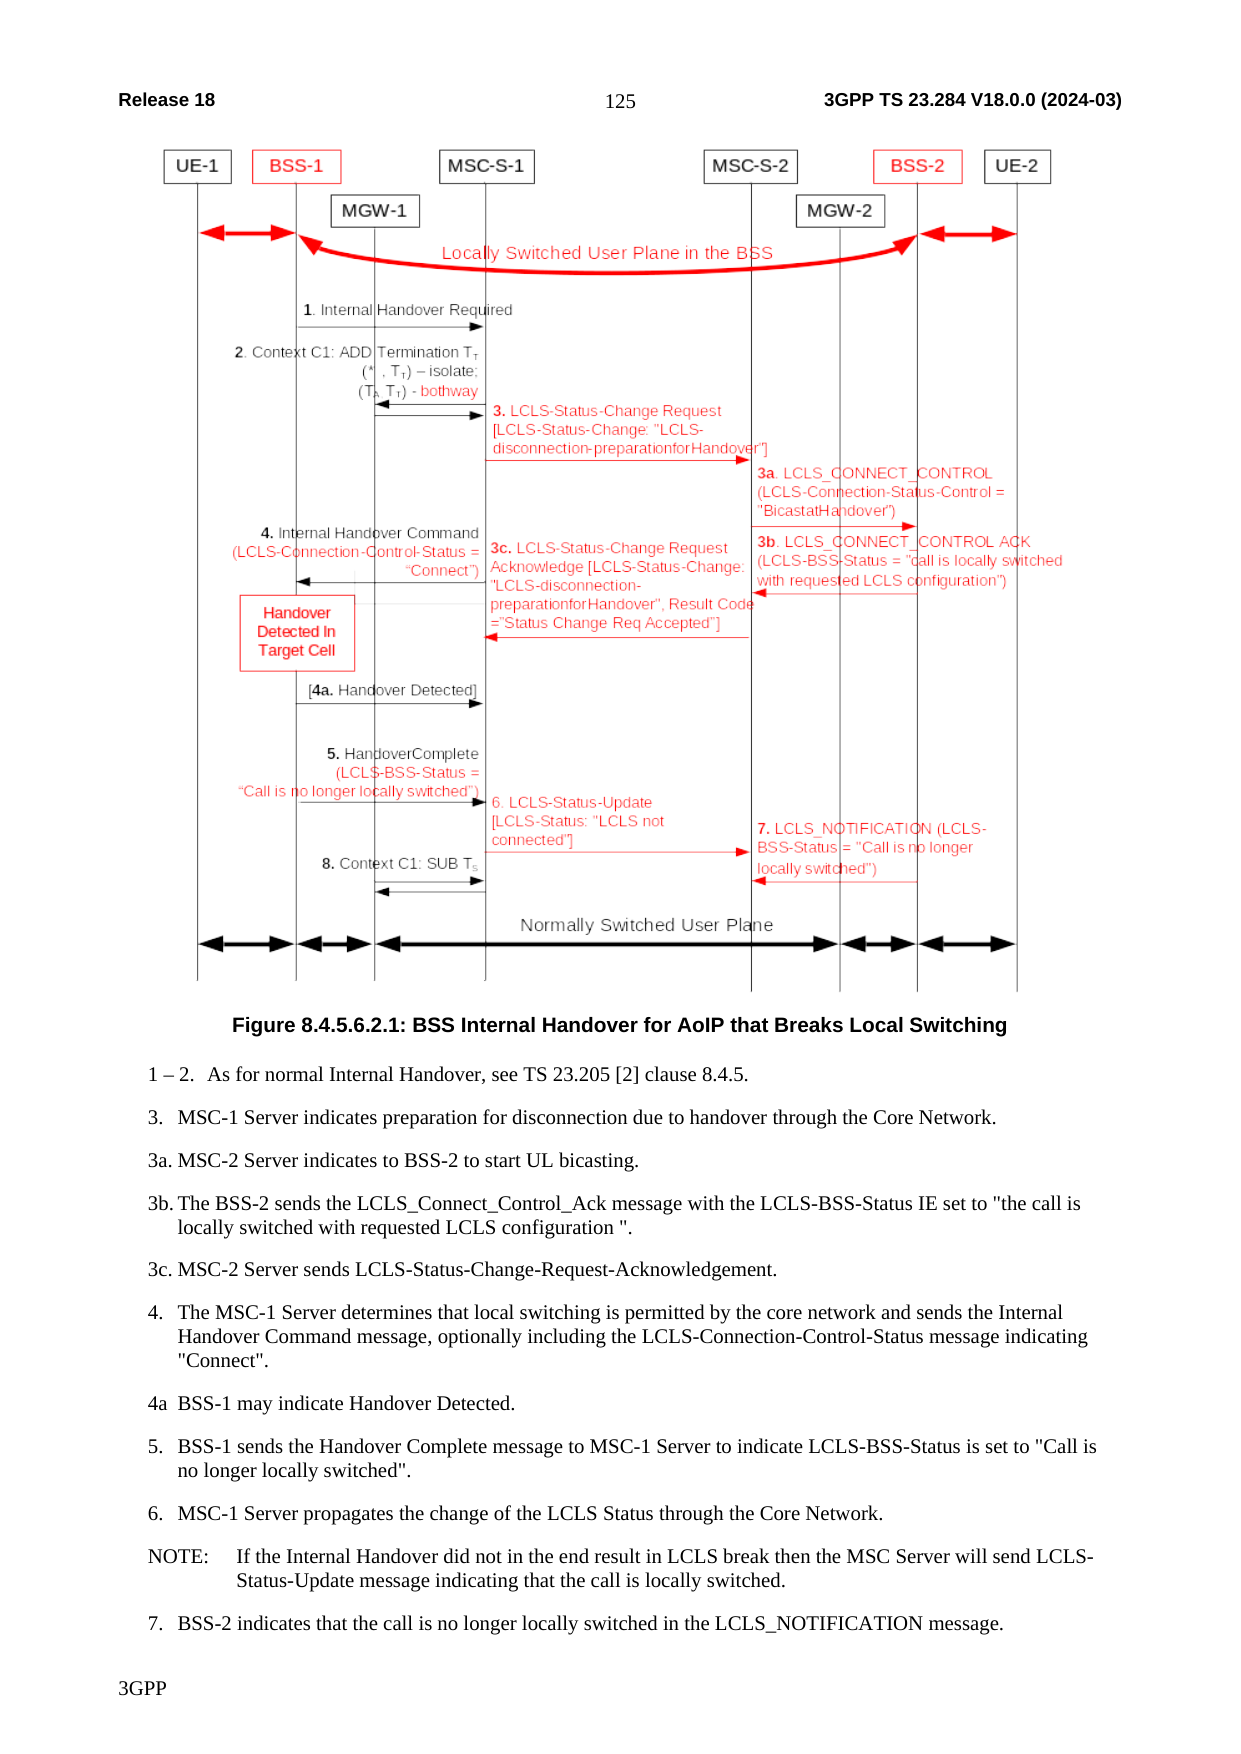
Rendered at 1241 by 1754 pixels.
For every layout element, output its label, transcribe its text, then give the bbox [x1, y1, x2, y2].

text 3c. MSC-2 Server sends LCLS-Status-Change-Request-Acknowledgement. [148, 1257, 1122, 1281]
text 1 – 2. As for normal Internal Handover, see TS 23.205 [2] clause 8.4.5. [148, 1062, 1122, 1086]
text 6. MSC-1 Server propagates the change of the LCLS Status through the Core Network. [148, 1501, 1122, 1525]
text NOTE: If the Internal Handover did not in the end result in LCLS break then the MSC Server will send LCLS-Status-Update message indicating that the call is locally switched. [148, 1544, 1122, 1592]
text 5. BSS-1 sends the Handover Complete message to MSC-1 Server to indicate LCLS-BSS-Status is set to "Call is no longer locally switched". [148, 1434, 1122, 1482]
text 3. MSC-1 Server indicates preparation for disconnection due to handover through the Core Network. [148, 1105, 1122, 1129]
text Figure 8.4.5.6.2.1: BSS Internal Handover for AoIP that Breaks Local Switching [118, 1013, 1122, 1037]
text 4. The MSC-1 Server determines that local switching is permitted by the core network and sends the Internal Handover Command message, optionally including the LCLS-Connection-Control-Status message indicating "Connect". [148, 1300, 1122, 1372]
text 3b. The BSS-2 sends the LCLS_Connect_Control_Ack message with the LCLS-BSS-Status IE set to "the call is locally switched with requested LCLS configuration ". [148, 1191, 1122, 1239]
text 4a BSS-1 may indicate Handover Detected. [148, 1391, 1122, 1415]
text 7. BSS-2 indicates that the call is no longer locally switched in the LCLS_NOTIFICATION message. [148, 1611, 1122, 1634]
text 3a. MSC-2 Server indicates to BSS-2 to start UL bicasting. [148, 1148, 1122, 1172]
